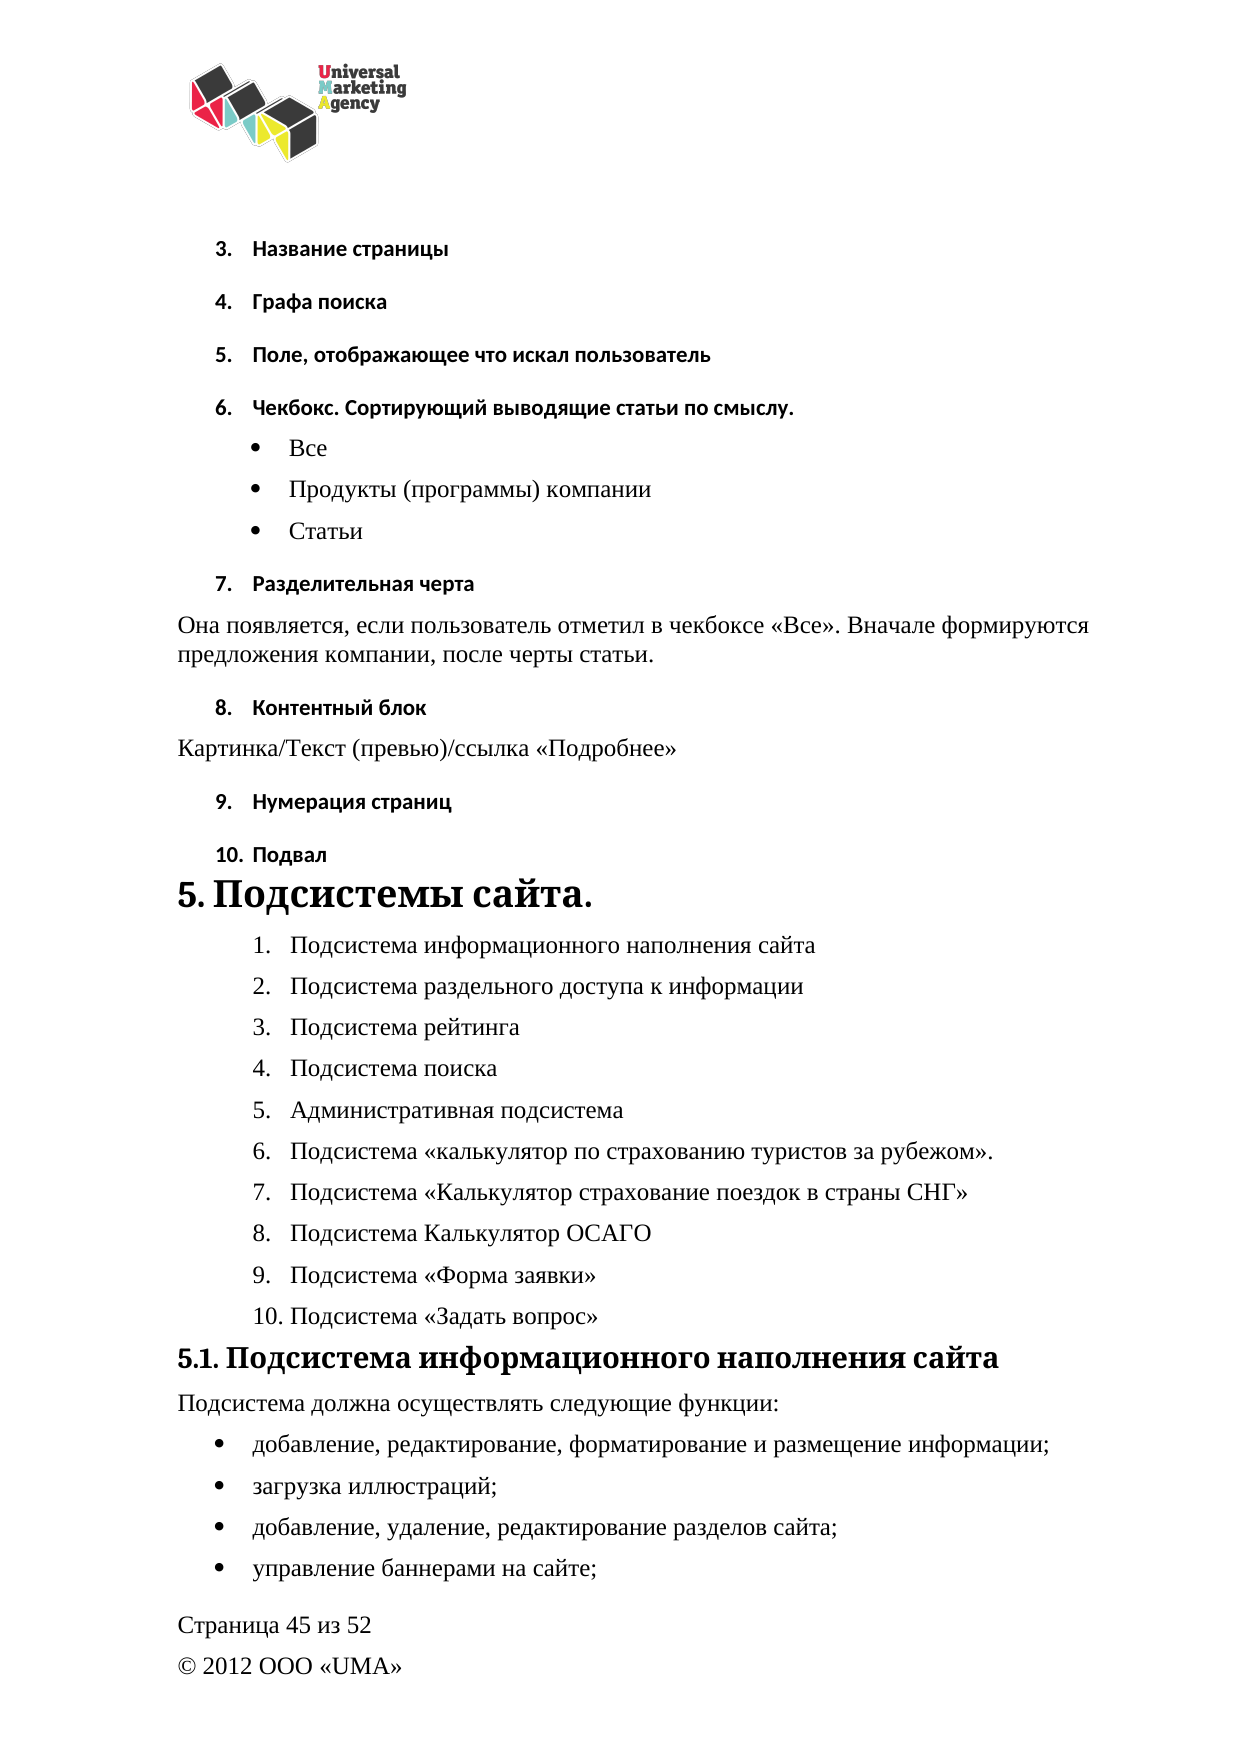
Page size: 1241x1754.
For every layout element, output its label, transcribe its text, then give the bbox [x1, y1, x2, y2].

text Графа поиска [215, 287, 1152, 315]
list Административная подсистема [252, 1095, 1152, 1123]
text Чекбокс. Сортирующий выводящие статьи по смыслу. [215, 393, 1152, 421]
list Статьи [251, 516, 1152, 544]
list Подсистема «Задать вопрос» [252, 1301, 1152, 1330]
list Подсистема рейтинга [252, 1012, 1152, 1041]
text Поле, отображающее что искал пользователь [215, 340, 1152, 368]
text Она появляется, если пользователь отметил в чекбоксе «Все». Вначале формируются предложения компании, после черты статьи. [177, 610, 1152, 668]
list Подсистема «Форма заявки» [252, 1260, 1152, 1288]
list Подсистема Калькулятор ОСАГО [252, 1218, 1152, 1247]
list Подсистема раздельного доступа к информации [252, 971, 1152, 1000]
list Подсистема информационного наполнения сайта [252, 930, 1152, 958]
list управление баннерами на сайте; [215, 1553, 1152, 1582]
list Подсистема «Калькулятор страхование поездок в страны СНГ» [252, 1177, 1152, 1206]
subtitle Подсистемы сайта. [177, 874, 1152, 917]
list добавление, редактирование, форматирование и размещение информации; [215, 1429, 1152, 1458]
list загрузка иллюстраций; [215, 1471, 1152, 1499]
text Разделительная черта [215, 569, 1152, 598]
list Все [251, 433, 1152, 462]
text Контентный блок [215, 693, 1152, 721]
text Подсистема должна осуществлять следующие функции: [177, 1388, 1152, 1417]
list Подсистема «калькулятор по страхованию туристов за рубежом». [252, 1136, 1152, 1165]
text Нумерация страниц [215, 787, 1152, 815]
picture [177, 24, 415, 193]
text Название страницы [215, 234, 1152, 262]
list добавление, удаление, редактирование разделов сайта; [215, 1512, 1152, 1541]
list Продукты (программы) компании [251, 474, 1152, 503]
text Подвал [215, 840, 1152, 868]
list Подсистема поиска [252, 1053, 1152, 1082]
subtitle 5.1. Подсистема информационного наполнения сайта [177, 1342, 1152, 1376]
text Картинка/Текст (превью)/ссылка «Подробнее» [177, 733, 1152, 762]
